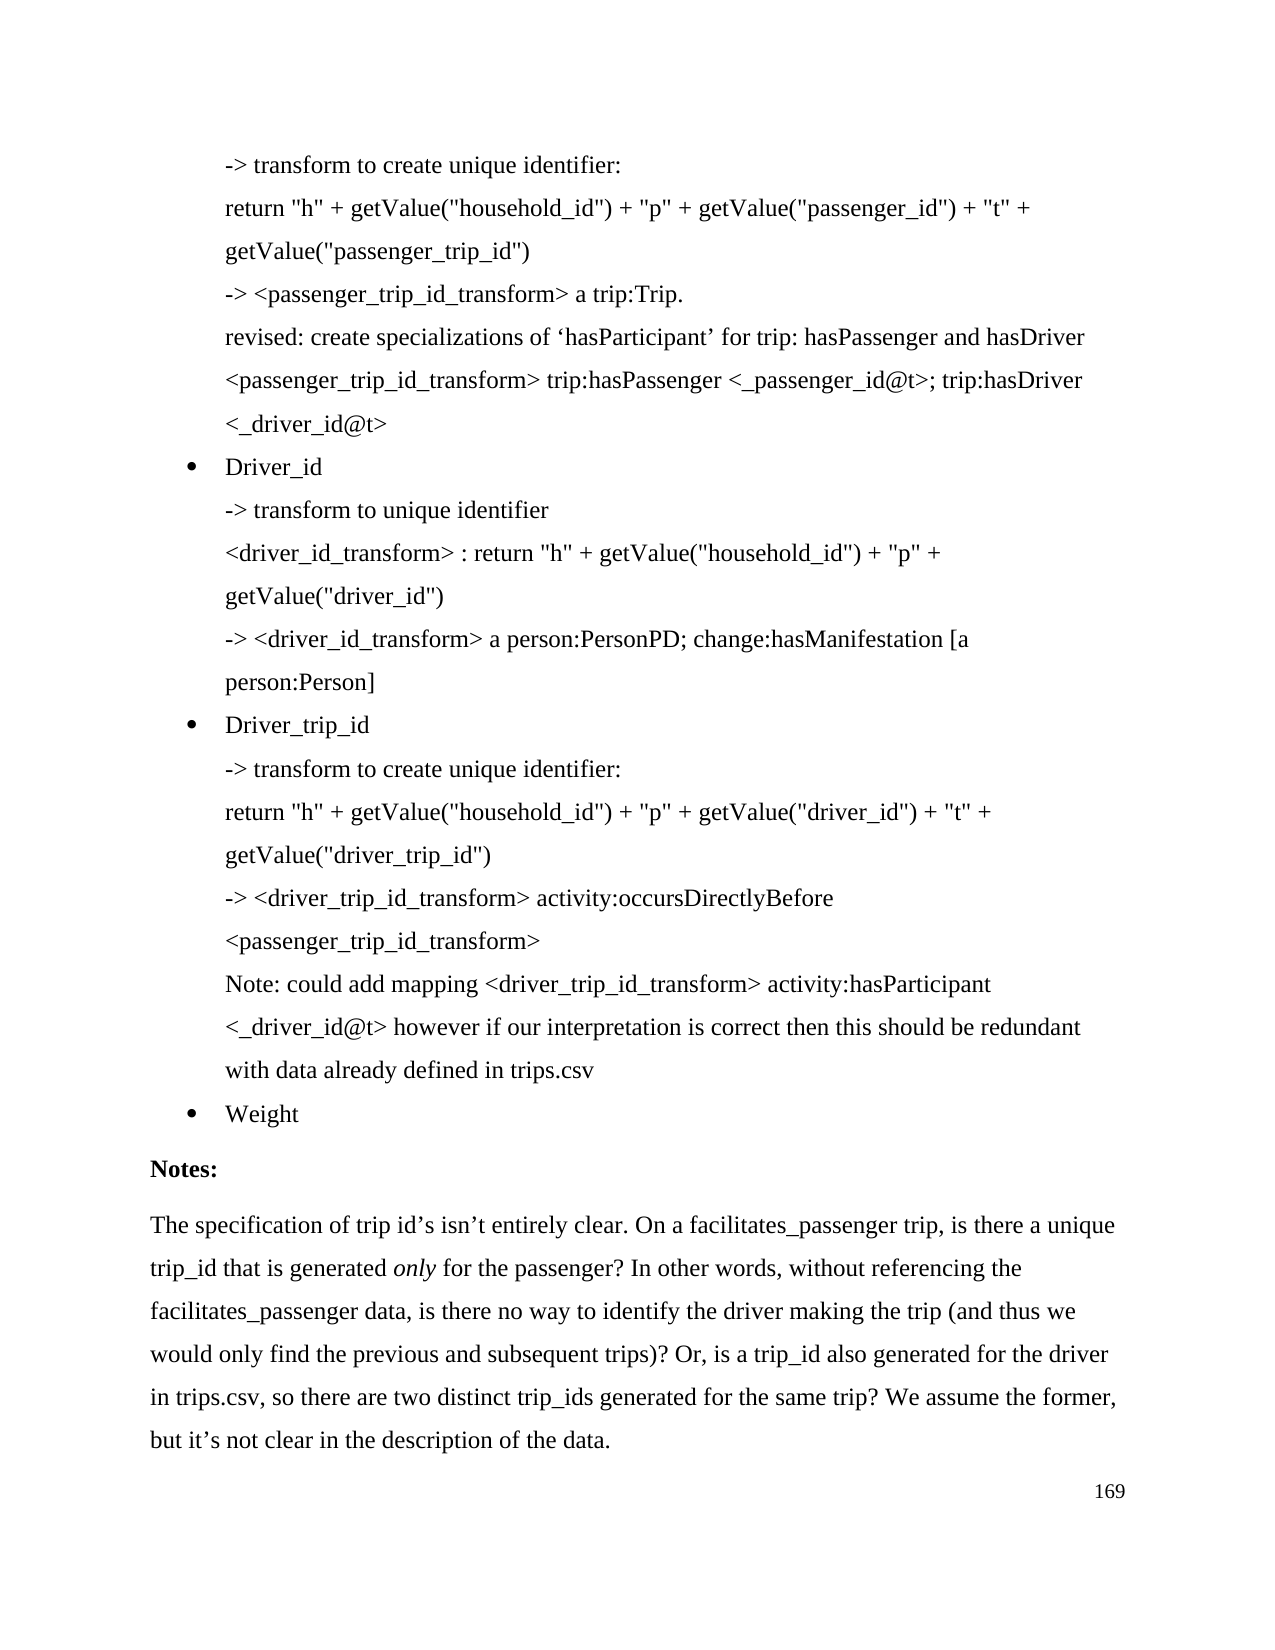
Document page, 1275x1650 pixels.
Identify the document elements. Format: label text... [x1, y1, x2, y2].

list Driver_id -> transform to unique identifier <driver_id_transform> : return "h" + getValue("household_id") + "p" + getValue("driver_id") -> <driver_id_transform> a person:PersonPD; change:hasManifestation [a person:Person] [187, 452, 1125, 696]
list Weight [187, 1099, 1125, 1127]
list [187, 150, 1125, 437]
list Driver_trip_id -> transform to create unique identifier: return "h" + getValue("household_id") + "p" + getValue("driver_id") + "t" + getValue("driver_trip_id") -> <driver_trip_id_transform> activity:occursDirectlyBefore <passenger_trip_id_transform> Note: could add mapping <driver_trip_id_transform> activity:hasParticipant <_driver_id@t> however if our interpretation is correct then this should be redundant with data already defined in trips.csv [187, 711, 1125, 1084]
text The specification of trip id’s isn’t entirely clear. On a facilitates_passenger trip, is there a unique trip_id that is generated only for the passenger? In other words, without referencing the facilitates_passenger data, is there no way to identify the driver making the trip (and thus we would only find the previous and subsequent trips)? Or, is a trip_id also generated for the driver in trips.csv, so there are two distinct trip_ids generated for the same trip? We assume the former, but it’s not clear in the description of the data. [150, 1210, 1125, 1454]
text Notes: [150, 1154, 1125, 1183]
